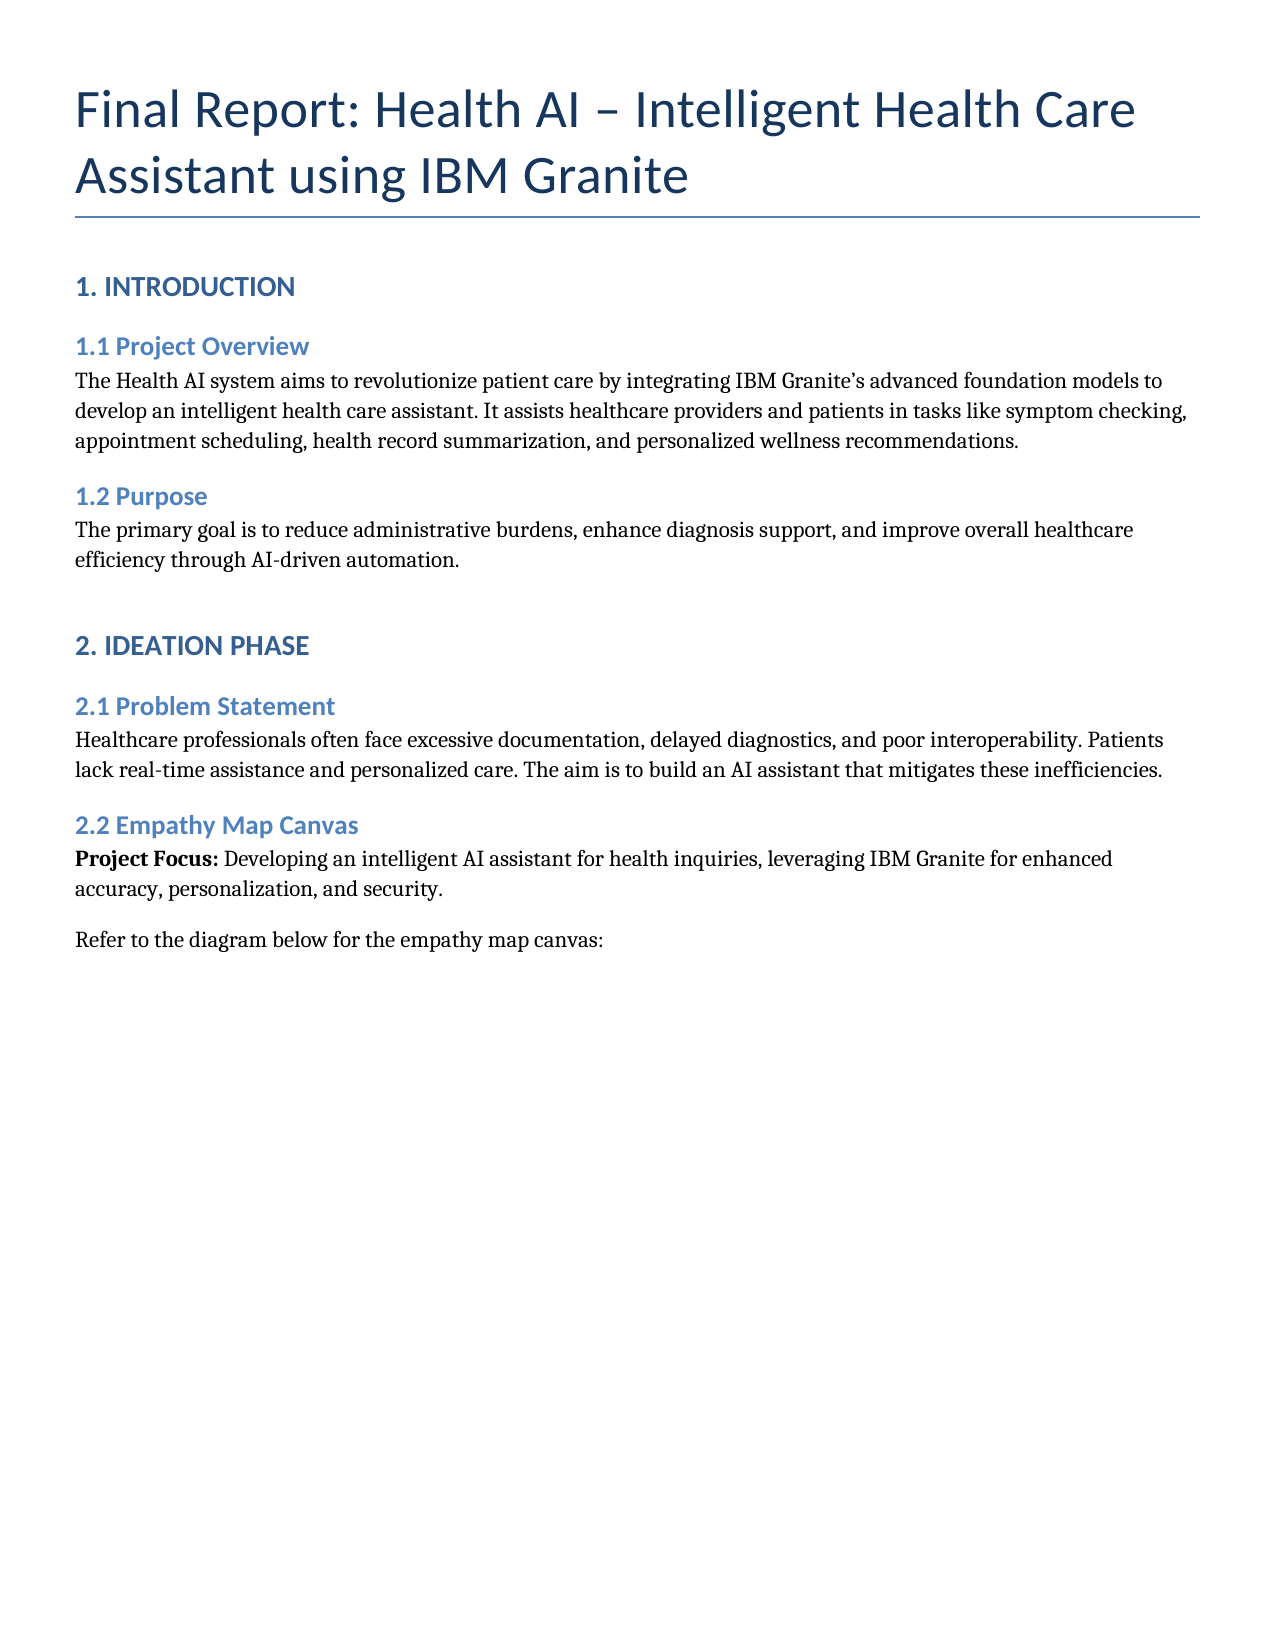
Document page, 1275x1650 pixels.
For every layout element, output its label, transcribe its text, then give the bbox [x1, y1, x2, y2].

subtitle 1. INTRODUCTION [75, 268, 1200, 303]
text Refer to the diagram below for the empathy map canvas: [75, 927, 1200, 954]
text Healthcare professionals often face excessive documentation, delayed diagnostics, and poor interoperability. Patients lack real-time assistance and personalized care. The aim is to build an AI assistant that mitigates these inefficiencies. [75, 727, 1200, 783]
subtitle 2. IDEATION PHASE [75, 627, 1200, 663]
title Final Report: Health AI – Intelligent Health Care Assistant using IBM Granite [75, 75, 1200, 216]
text Project Focus: Developing an intelligent AI assistant for health inquiries, leveraging IBM Granite for enhanced accuracy, personalization, and security. [75, 846, 1200, 903]
subtitle 1.1 Project Overview [75, 329, 1200, 362]
subtitle 1.2 Purpose [75, 479, 1200, 512]
text The Health AI system aims to revolutionize patient care by integrating IBM Granite’s advanced foundation models to develop an intelligent health care assistant. It assists healthcare providers and patients in tasks like symptom checking, appointment scheduling, health record summarization, and personalized wellness recommendations. [75, 367, 1200, 454]
subtitle 2.1 Problem Statement [75, 689, 1200, 722]
subtitle 2.2 Empathy Map Canvas [75, 808, 1200, 841]
text The primary goal is to reduce administrative burdens, enhance diagnosis support, and improve overall healthcare efficiency through AI-driven automation. [75, 517, 1200, 573]
